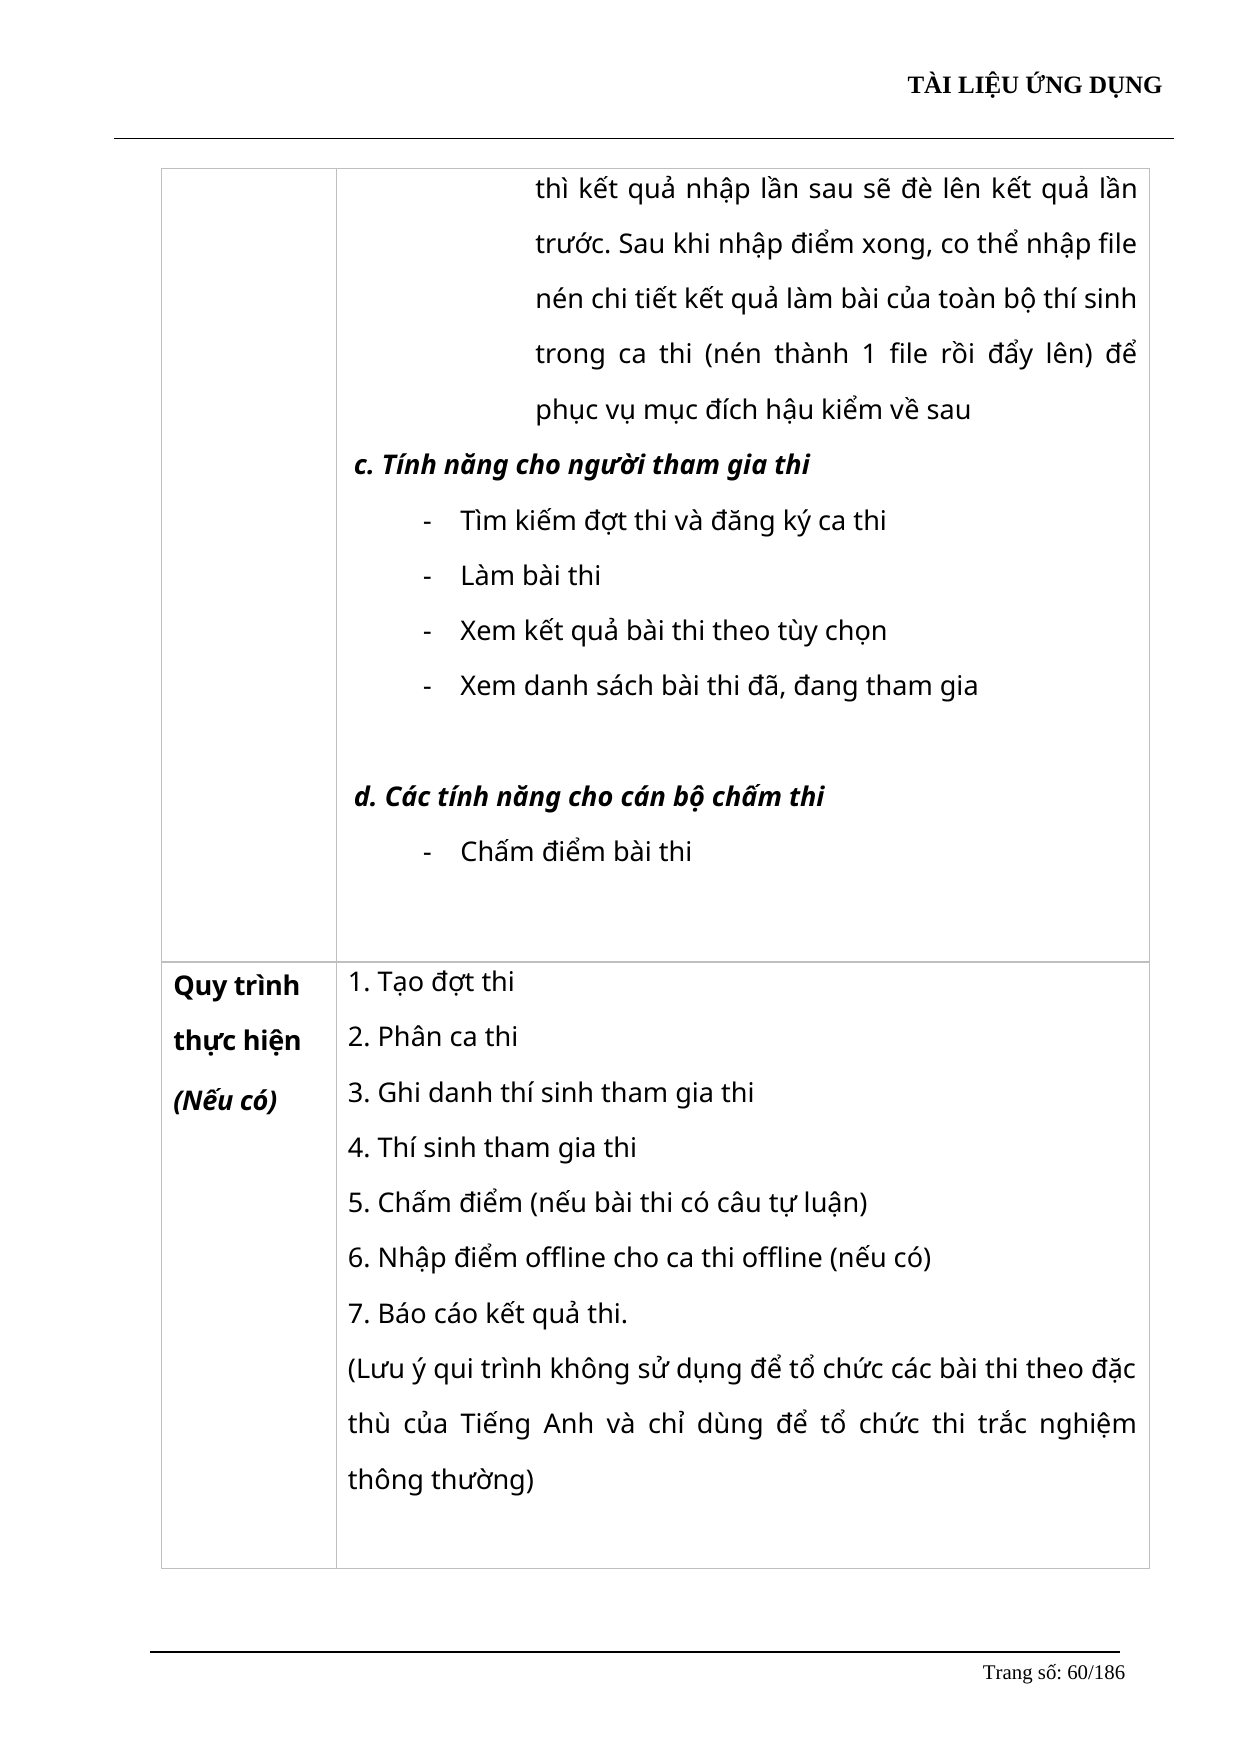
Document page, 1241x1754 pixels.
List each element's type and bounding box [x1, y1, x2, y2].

table_cell [337, 963, 1149, 1568]
table_cell [337, 169, 1149, 961]
table_cell [162, 169, 336, 961]
table_cell [162, 963, 336, 1568]
